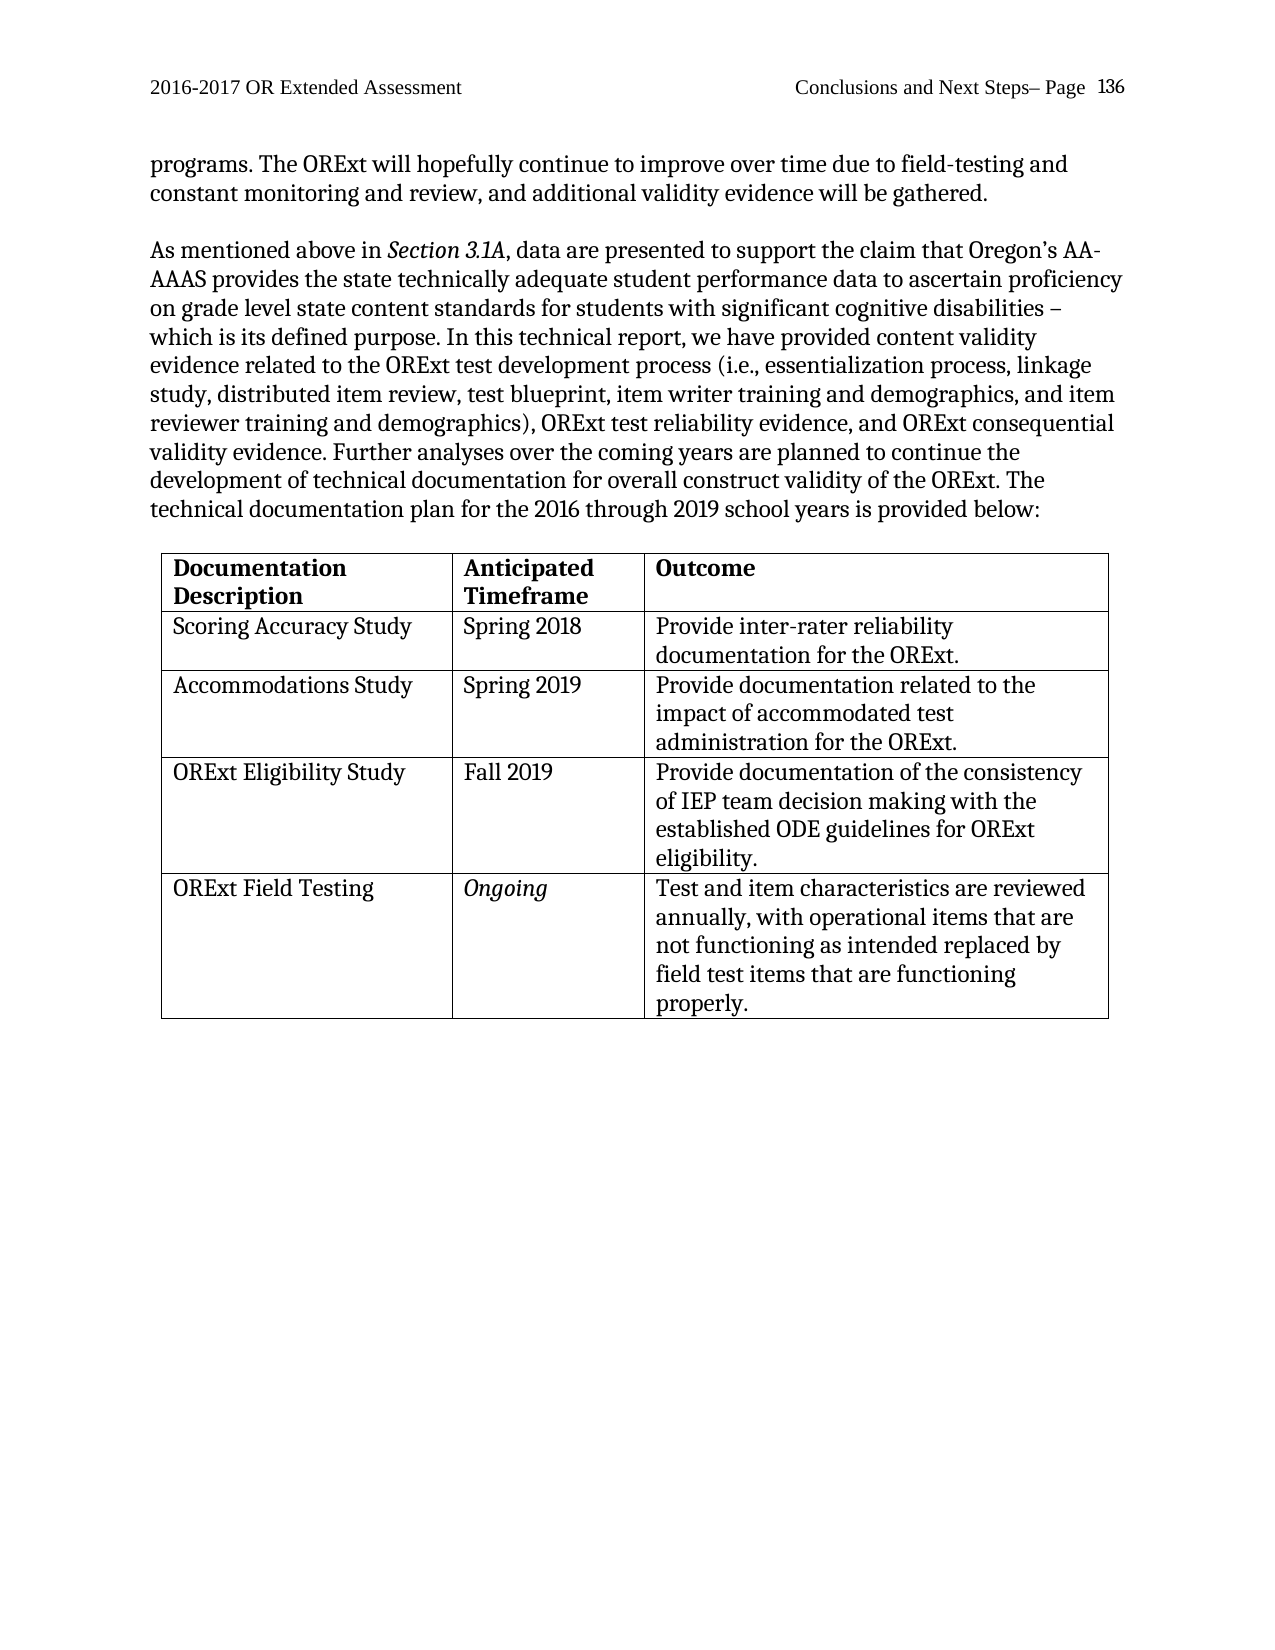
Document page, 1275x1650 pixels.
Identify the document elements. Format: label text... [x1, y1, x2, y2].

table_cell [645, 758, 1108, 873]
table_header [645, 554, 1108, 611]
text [150, 150, 1125, 207]
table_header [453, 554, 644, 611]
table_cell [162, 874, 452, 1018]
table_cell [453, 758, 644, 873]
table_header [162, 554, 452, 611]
text As mentioned above in Section 3.1A, data are presented to support the claim that Oregon’s AA-AAAS provides the state technically adequate student performance data to ascertain proficiency on grade level state content standards for students with significant cognitive disabilities – which is its defined purpose. In this technical report, we have provided content validity evidence related to the ORExt test development process (i.e., essentialization process, linkage study, distributed item review, test blueprint, item writer training and demographics, and item reviewer training and demographics), ORExt test reliability evidence, and ORExt consequential validity evidence. Further analyses over the coming years are planned to continue the development of technical documentation for overall construct validity of the ORExt. The technical documentation plan for the 2016 through 2019 school years is provided below: [150, 236, 1125, 524]
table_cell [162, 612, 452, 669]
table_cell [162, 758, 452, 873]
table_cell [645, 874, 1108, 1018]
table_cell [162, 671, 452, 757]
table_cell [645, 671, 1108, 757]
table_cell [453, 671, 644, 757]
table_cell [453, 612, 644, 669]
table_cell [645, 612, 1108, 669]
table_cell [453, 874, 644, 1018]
